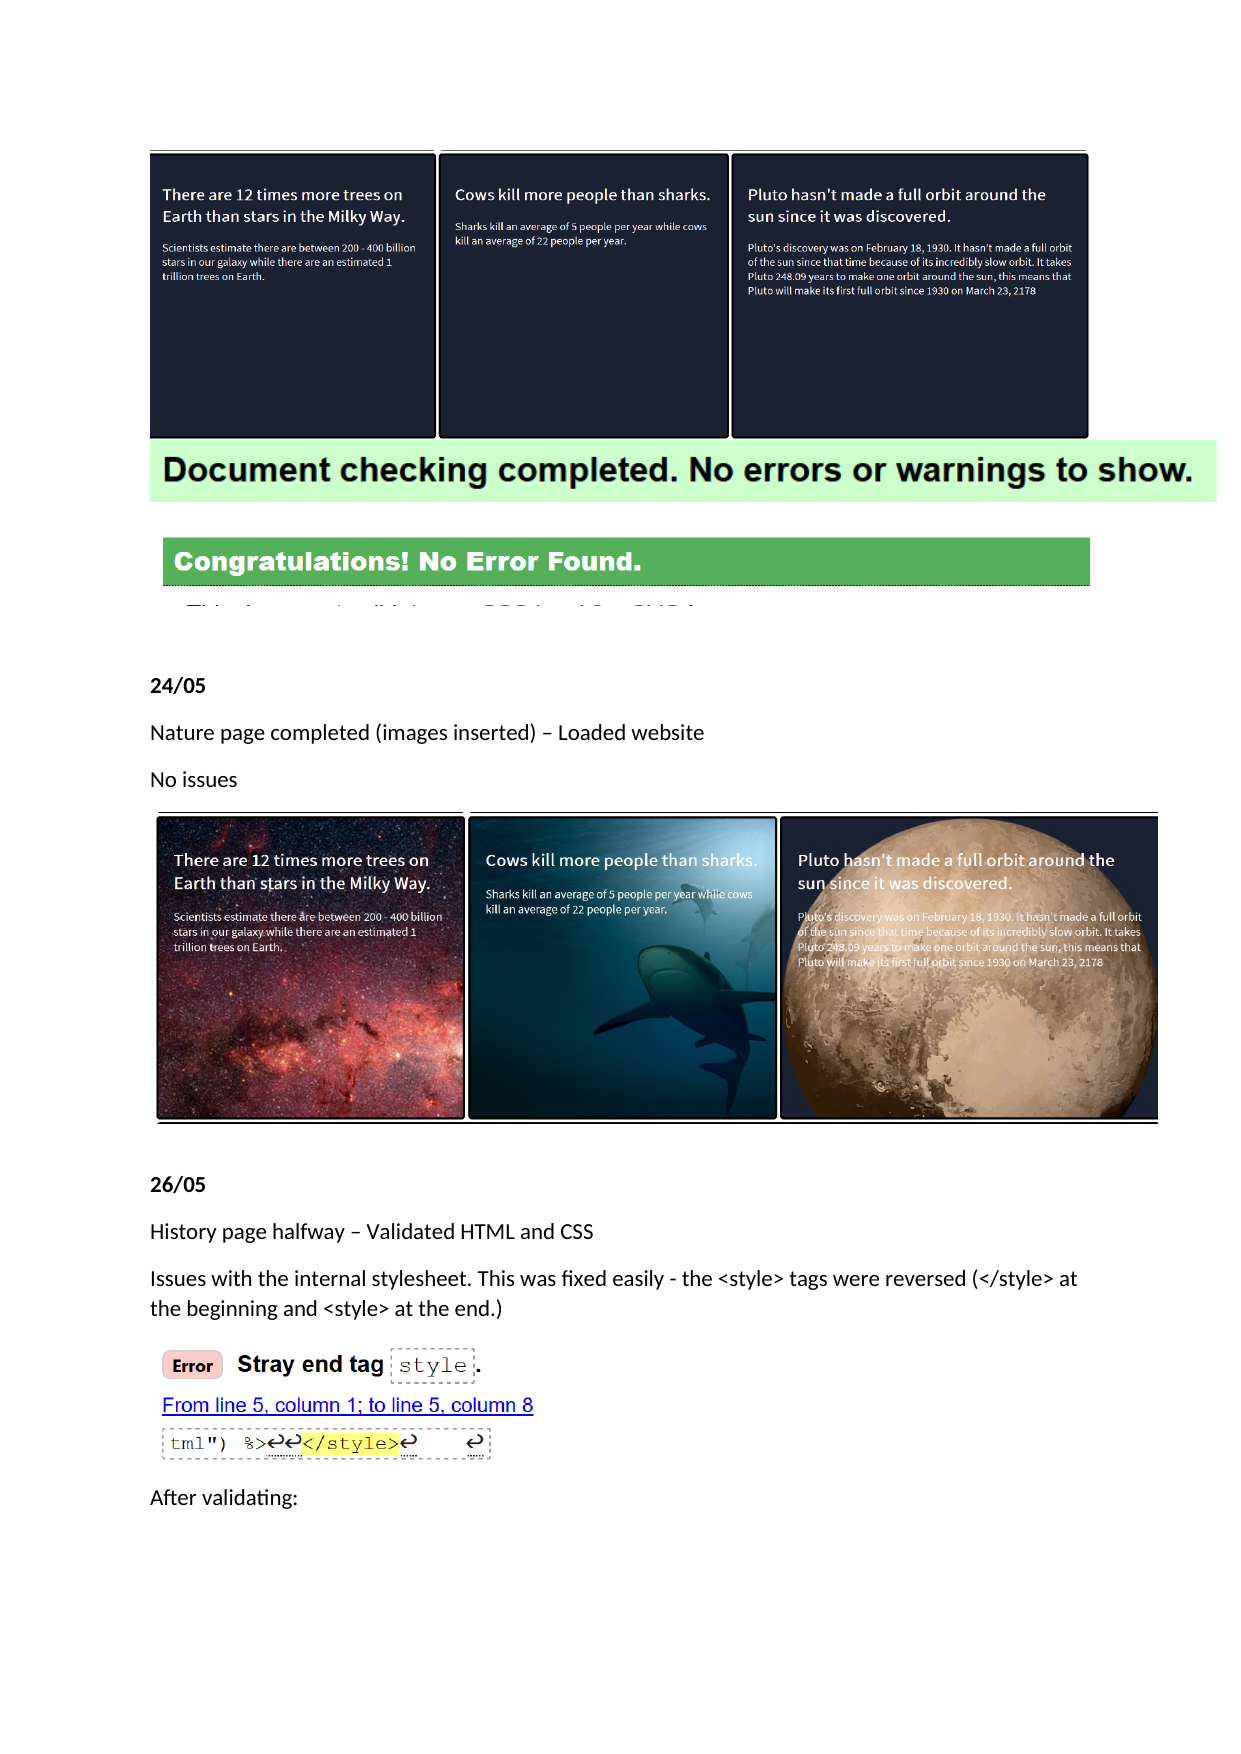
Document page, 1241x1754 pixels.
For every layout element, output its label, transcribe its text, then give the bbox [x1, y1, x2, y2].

text History page halfway – Validated HTML and CSS [150, 1217, 1090, 1245]
text Issues with the internal stylesheet. This was fixed easily - the <style> tags were reversed (</style> at the beginning and <style> at the end.) [150, 1264, 1090, 1322]
text 24/05 [150, 672, 1090, 700]
picture [150, 1341, 581, 1465]
text 26/05 [150, 1170, 1090, 1198]
picture [150, 150, 1217, 502]
picture [150, 812, 1158, 1124]
text After validating: [150, 1483, 1090, 1511]
text Nature page completed (images inserted) – Loaded website [150, 718, 1090, 747]
picture [150, 520, 1091, 606]
text No issues [150, 765, 1090, 793]
